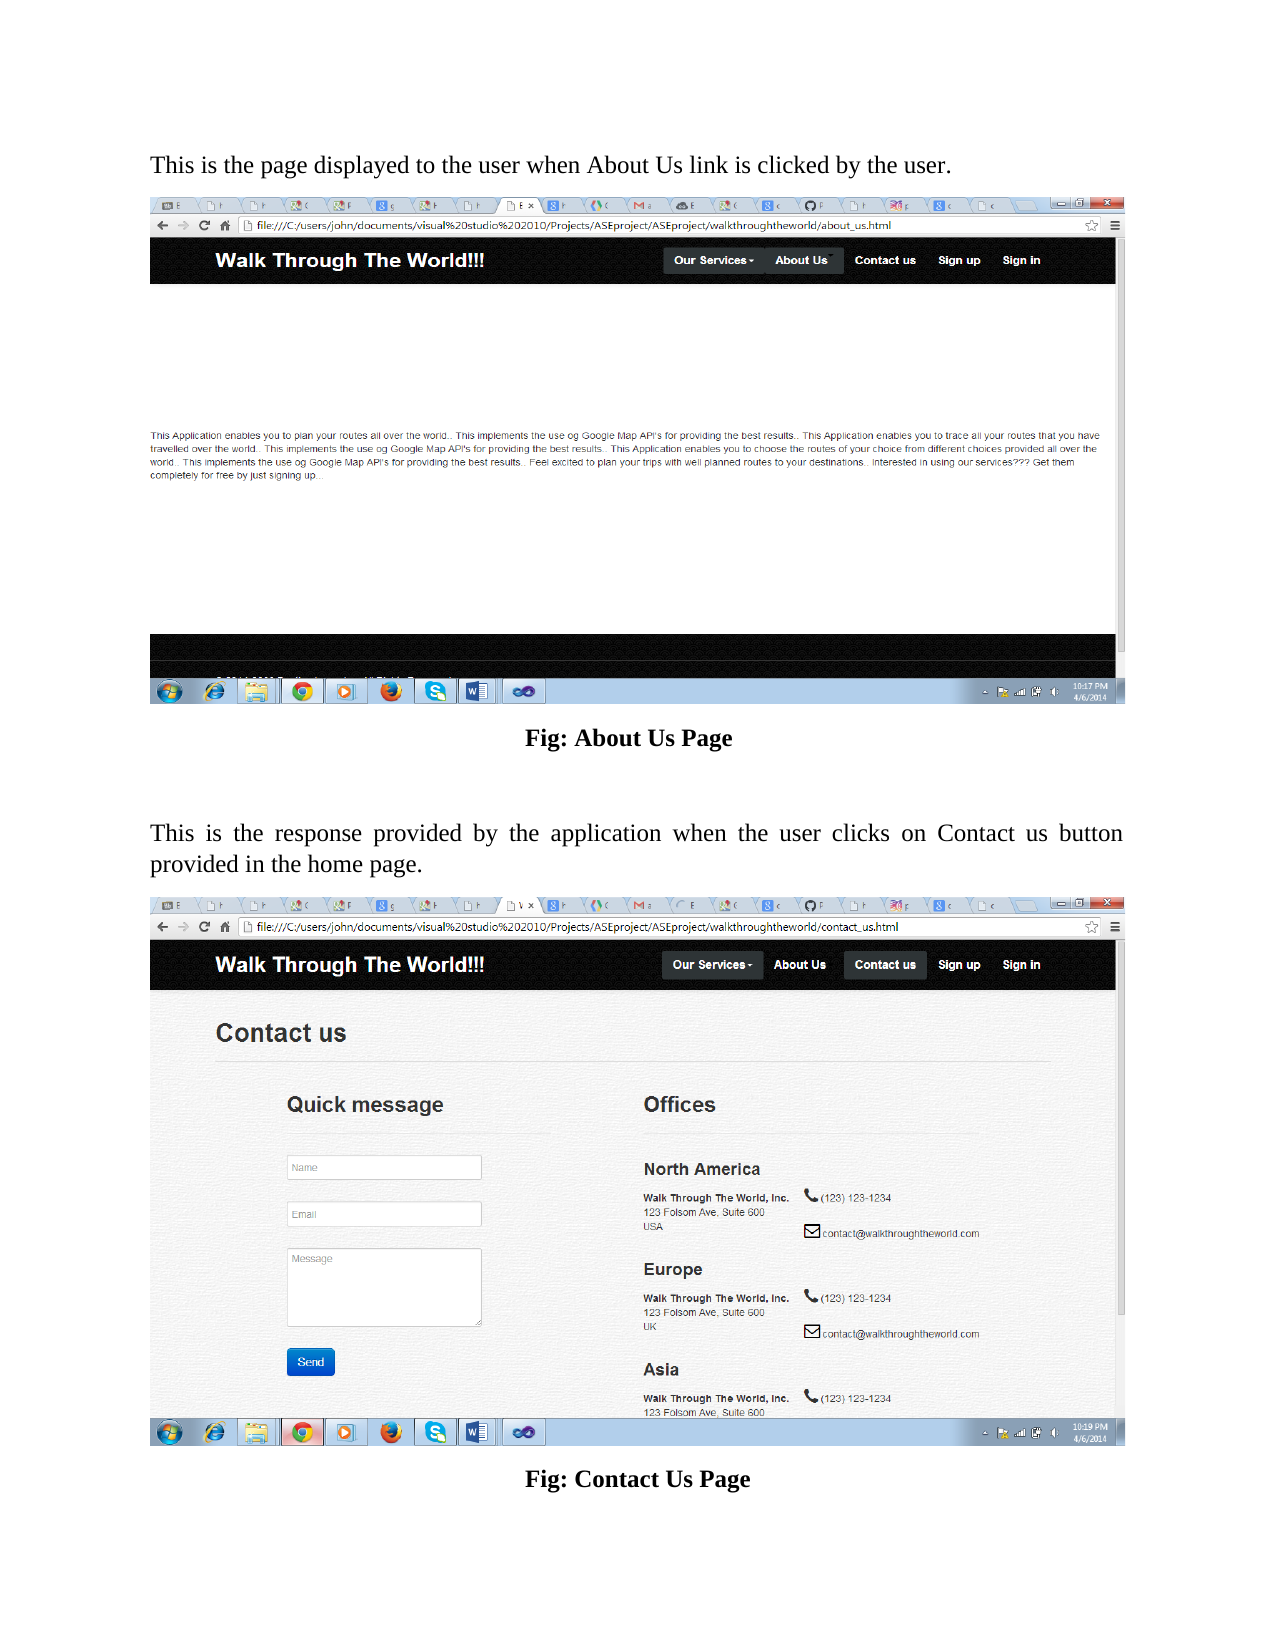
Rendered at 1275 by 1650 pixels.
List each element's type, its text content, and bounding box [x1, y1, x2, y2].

picture [150, 897, 1125, 1446]
text This is the page displayed to the user when About Us link is clicked by the user. [150, 150, 1125, 179]
text Fig: Contact Us Page [150, 1464, 1125, 1493]
picture [150, 197, 1125, 704]
text This is the response provided by the application when the user clicks on Contact us button provided in the home page. [150, 818, 1125, 878]
text Fig: About Us Page [150, 723, 1125, 752]
